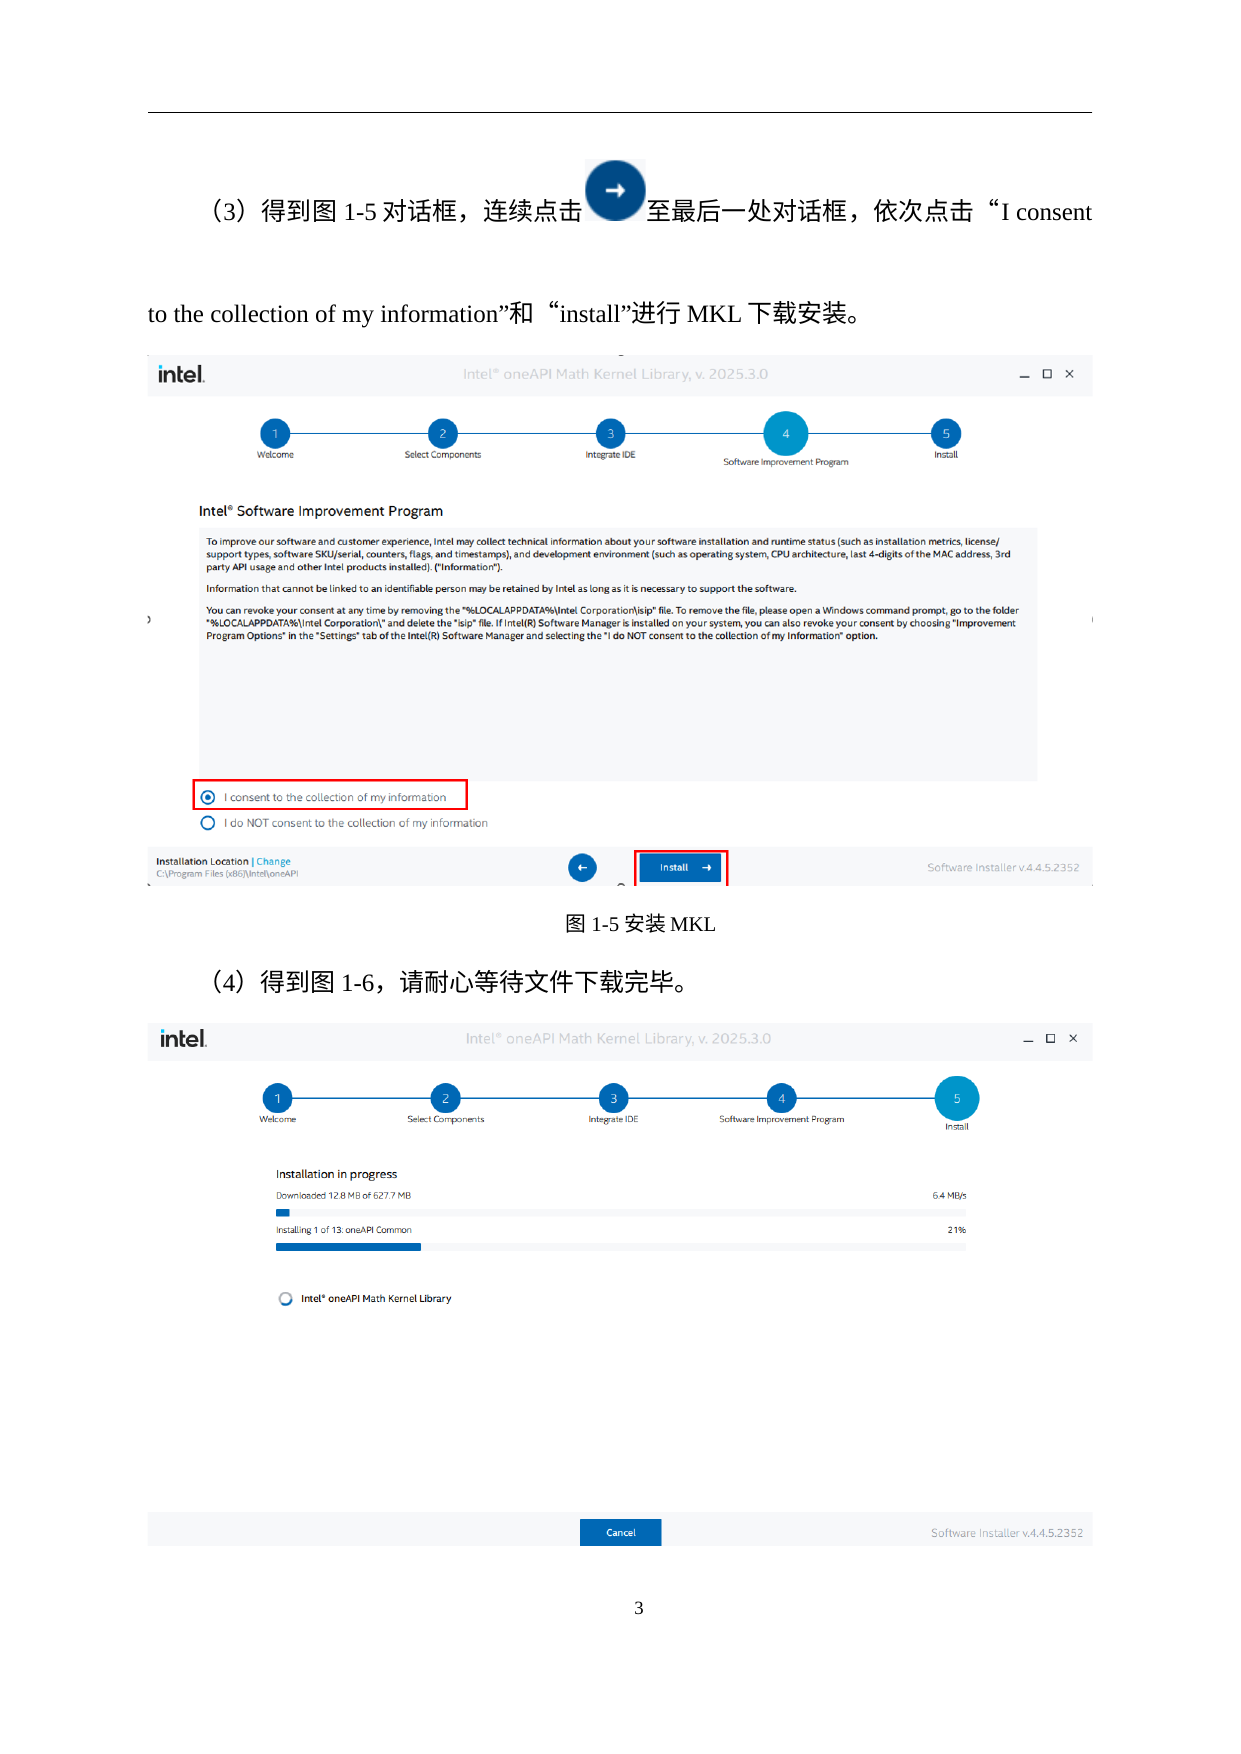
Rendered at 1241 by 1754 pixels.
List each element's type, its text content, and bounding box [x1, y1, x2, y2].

picture [147, 1023, 1093, 1546]
text （4）得到图 1-6，请耐心等待文件下载完毕。 [148, 947, 1092, 1015]
picture [584, 159, 646, 221]
text 图 1-5 安装MKL [148, 906, 1092, 939]
text （3）得到图 1-5对话框，连续点击至最后一处对话框，依次点击“I consent to the collection of my information”和“install”进行MKL下载安装。 [148, 159, 1092, 346]
picture [147, 355, 1093, 886]
